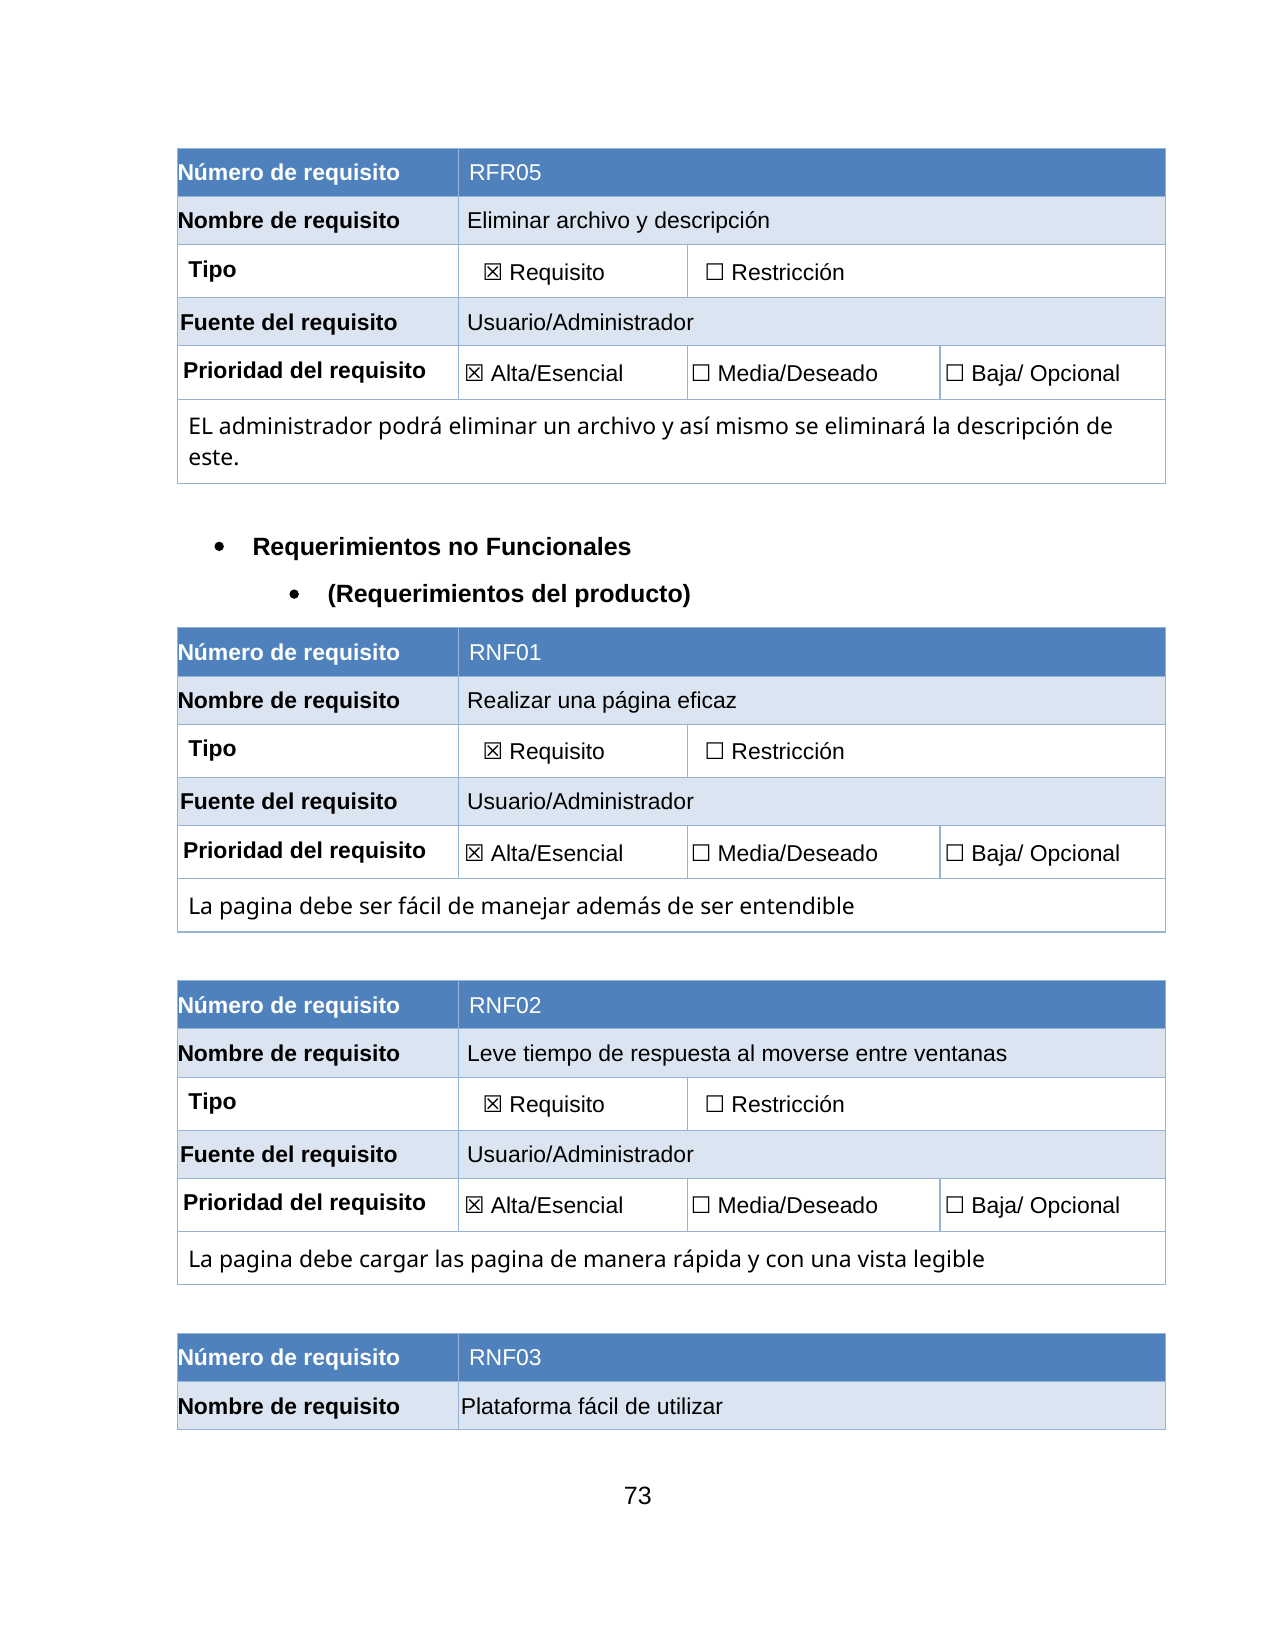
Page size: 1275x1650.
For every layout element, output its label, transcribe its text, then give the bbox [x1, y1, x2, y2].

table_cell ☐ Restricción [688, 1078, 1165, 1130]
table_cell Usuario/Administrador [459, 298, 1165, 345]
table_cell EL administrador podrá eliminar un archivo y así mismo se eliminará la descripción de este. [178, 400, 1165, 483]
table_cell ☐ Baja/ Opcional [941, 826, 1165, 878]
table_cell ☒ Alta/Esencial [459, 1179, 687, 1231]
table_cell Tipo [178, 1078, 458, 1130]
table_cell Prioridad del requisito [178, 346, 458, 398]
table_cell ☐ Restricción [688, 245, 1165, 297]
table_cell ☒ Requisito [459, 1078, 687, 1130]
table_cell Plataforma fácil de utilizar [459, 1382, 1165, 1429]
table_cell Leve tiempo de respuesta al moverse entre ventanas [459, 1029, 1165, 1077]
list Requerimientos no Funcionales [215, 532, 1098, 561]
table_cell ☐ Media/Deseado [688, 826, 939, 878]
table_cell Usuario/Administrador [459, 778, 1165, 825]
table_cell ☐ Restricción [688, 725, 1165, 777]
table_cell Prioridad del requisito [178, 1179, 458, 1231]
table_cell Tipo [178, 725, 458, 777]
table_header Número de requisito [178, 628, 458, 676]
table_cell ☐ Media/Deseado [688, 1179, 939, 1231]
table_cell La pagina debe cargar las pagina de manera rápida y con una vista legible [178, 1232, 1165, 1284]
table_cell ☐ Baja/ Opcional [941, 346, 1165, 398]
table_cell ☒ Requisito [459, 725, 687, 777]
table_cell Nombre de requisito [178, 1029, 458, 1077]
table_cell Fuente del requisito [178, 298, 458, 345]
table_cell Tipo [178, 245, 458, 297]
table_cell Nombre de requisito [178, 1382, 458, 1429]
table_cell Usuario/Administrador [459, 1131, 1165, 1178]
table_cell Nombre de requisito [178, 197, 458, 244]
table_header RNF02 [459, 981, 1165, 1028]
table_header Número de requisito [178, 1334, 458, 1381]
table_cell Realizar una página eficaz [459, 677, 1165, 724]
table_cell La pagina debe ser fácil de manejar además de ser entendible [178, 879, 1165, 931]
table_header Número de requisito [178, 981, 458, 1028]
table_cell Nombre de requisito [178, 677, 458, 724]
table_cell ☒ Alta/Esencial [459, 826, 687, 878]
list (Requerimientos del producto) [290, 579, 1098, 608]
table_cell Fuente del requisito [178, 1131, 458, 1178]
table_header RNF01 [459, 628, 1165, 676]
table_header RNF03 [459, 1334, 1165, 1381]
table_cell Prioridad del requisito [178, 826, 458, 878]
table_cell ☒ Requisito [459, 245, 687, 297]
table_header Número de requisito [178, 149, 458, 196]
table_cell ☐ Media/Deseado [688, 346, 939, 398]
table_cell Eliminar archivo y descripción [459, 197, 1165, 244]
table_cell ☐ Baja/ Opcional [941, 1179, 1165, 1231]
table_header RFR05 [459, 149, 1165, 196]
table_cell Fuente del requisito [178, 778, 458, 825]
table_cell ☒ Alta/Esencial [459, 346, 687, 398]
